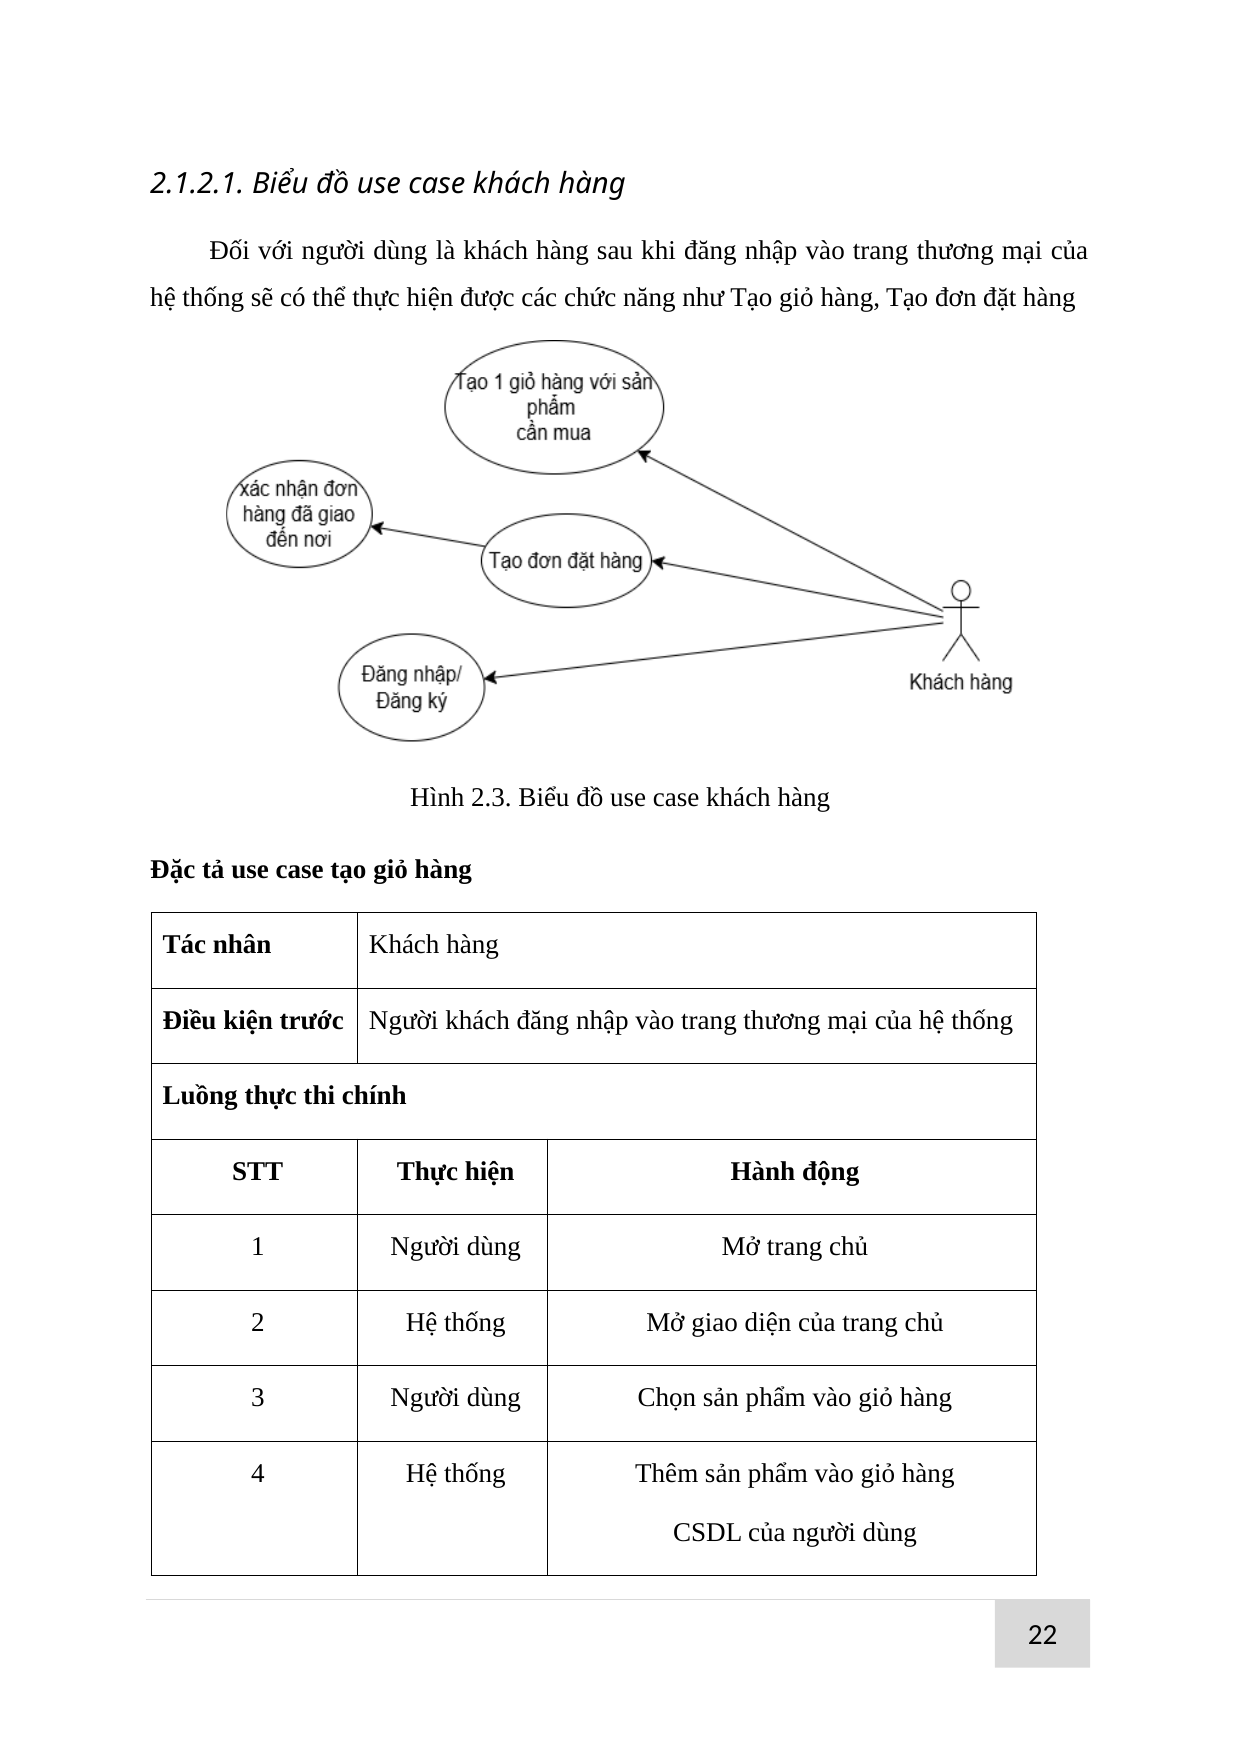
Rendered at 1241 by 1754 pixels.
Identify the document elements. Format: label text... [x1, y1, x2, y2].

table_cell Thực hiện [358, 1140, 547, 1214]
table_cell Mở trang chủ [548, 1215, 1036, 1289]
table_cell 3 [152, 1366, 357, 1441]
table_cell Hành động [548, 1140, 1036, 1214]
table_cell STT [152, 1140, 357, 1214]
table_cell Thêm sản phẩm vào giỏ hàng CSDL của người dùng [548, 1442, 1036, 1575]
text Hình 2.3. Biểu đồ use case khách hàng [150, 781, 1090, 812]
table_cell 2 [152, 1291, 357, 1365]
table_header Khách hàng [358, 913, 1036, 987]
table_cell Người dùng [358, 1366, 547, 1441]
text Đặc tả use case tạo giỏ hàng [150, 853, 1090, 884]
text Biểu đồ use case khách hàng [150, 162, 1090, 202]
table_cell Chọn sản phẩm vào giỏ hàng [548, 1366, 1036, 1441]
text Đối với người dùng là khách hàng sau khi đăng nhập vào trang thương mại của hệ thống sẽ có thể thực hiện được các chức năng như Tạo giỏ hàng, Tạo đơn đặt hàng [150, 234, 1090, 312]
table_header Tác nhân [152, 913, 357, 987]
table_cell Người dùng [358, 1215, 547, 1289]
table_cell 4 [152, 1442, 357, 1575]
picture [226, 340, 1014, 743]
table_cell Mở giao diện của trang chủ [548, 1291, 1036, 1365]
table_cell Điều kiện trước [152, 989, 357, 1063]
table_cell 1 [152, 1215, 357, 1289]
table_cell Hệ thống [358, 1291, 547, 1365]
table_cell Luồng thực thi chính [152, 1064, 1036, 1138]
table_cell Người khách đăng nhập vào trang thương mại của hệ thống [358, 989, 1036, 1063]
table_cell Hệ thống [358, 1442, 547, 1575]
